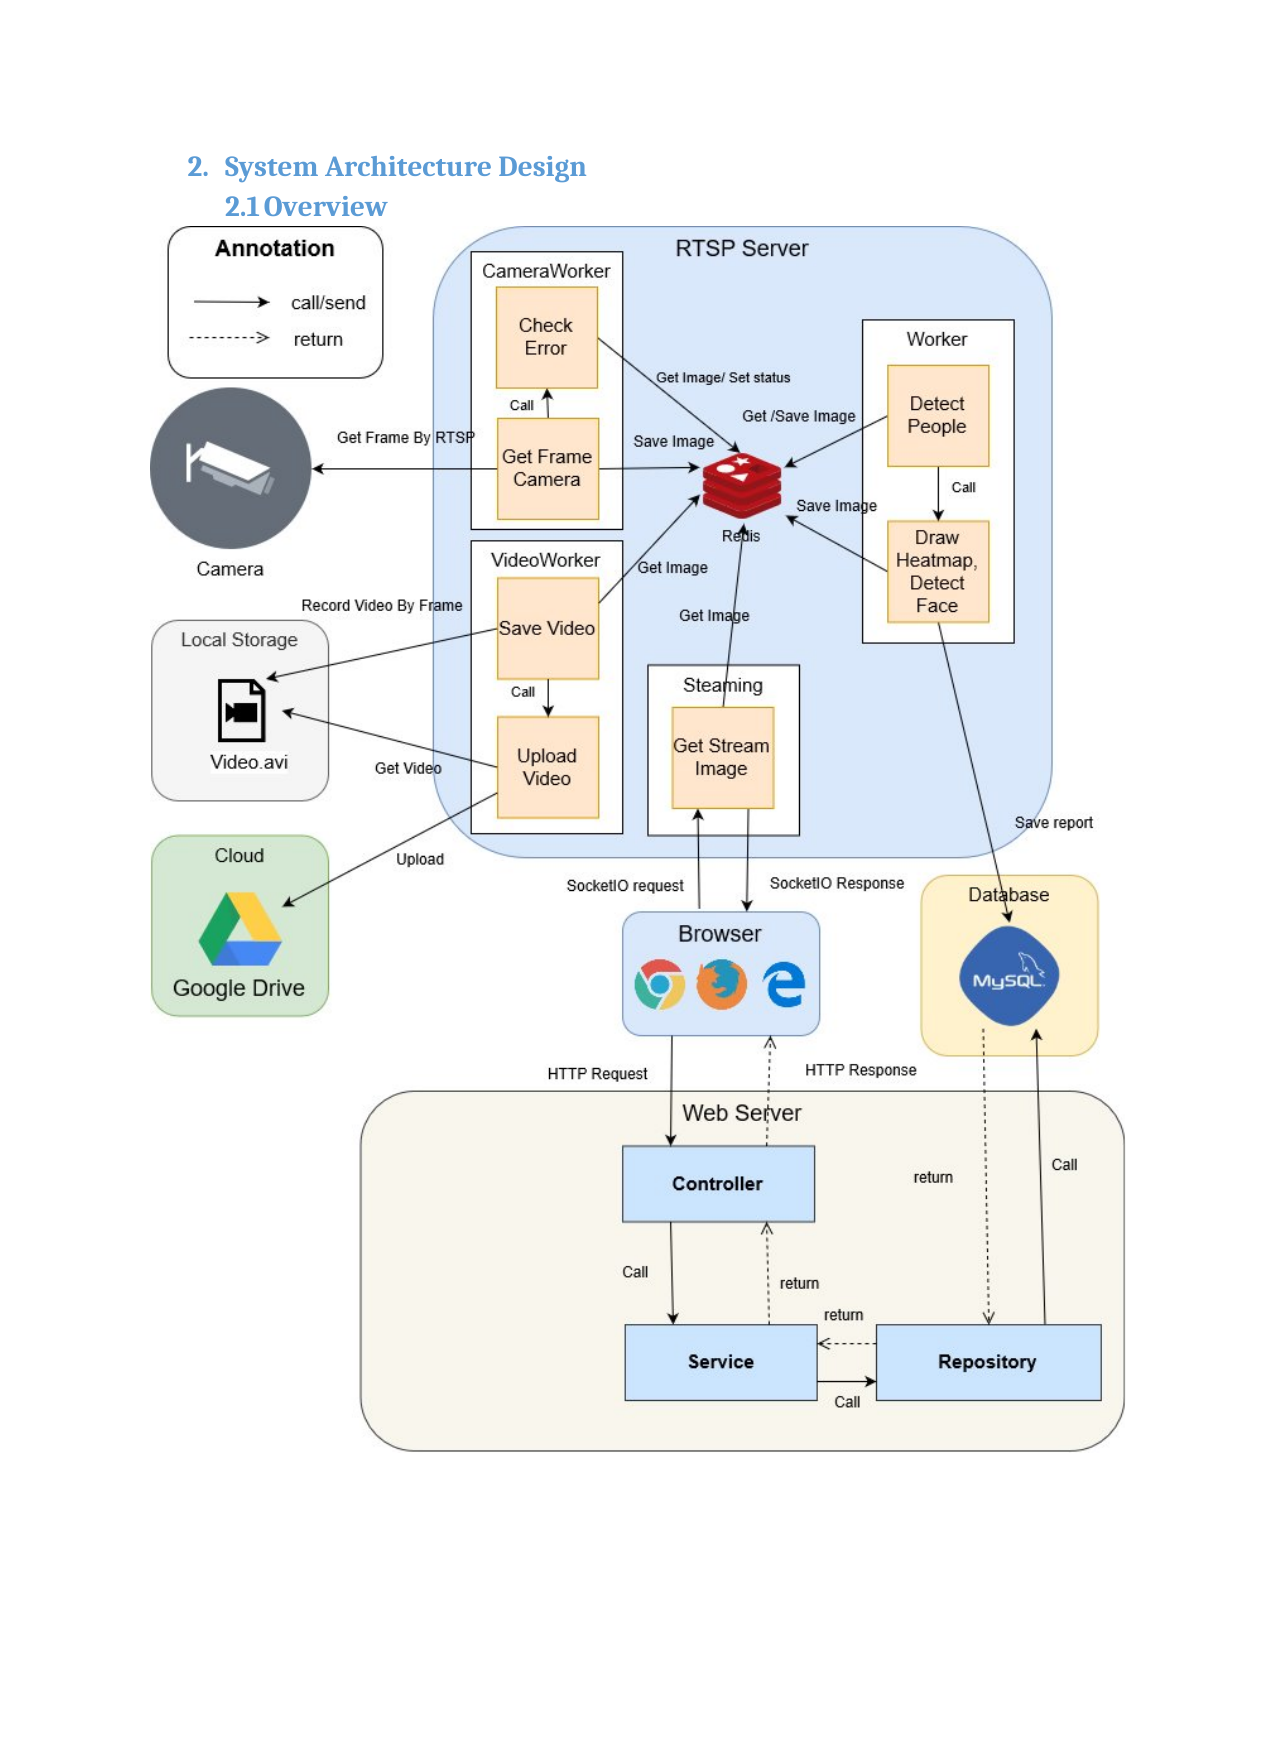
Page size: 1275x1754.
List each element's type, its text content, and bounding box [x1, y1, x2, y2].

subtitle Overview [225, 190, 1125, 224]
subtitle System Architecture Design [187, 150, 1125, 183]
picture [150, 226, 1126, 1453]
